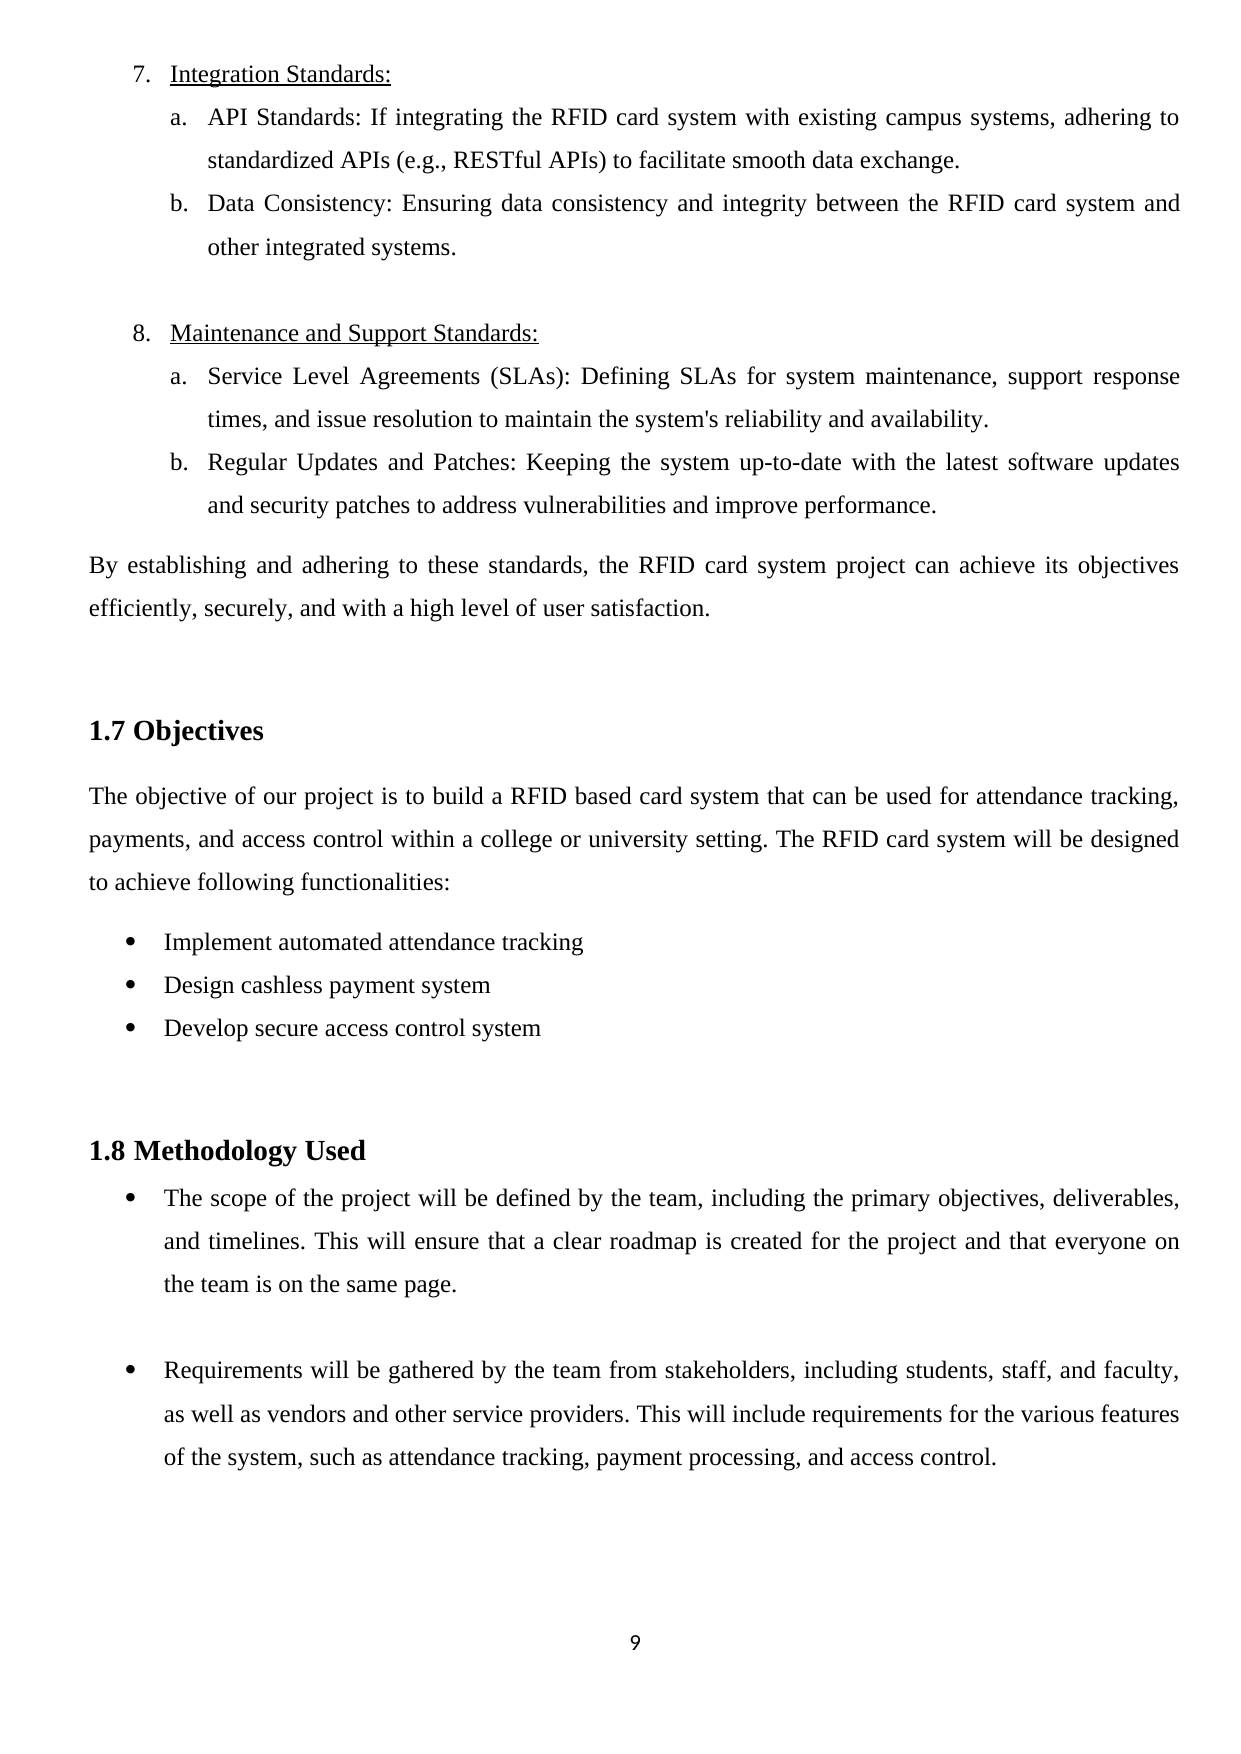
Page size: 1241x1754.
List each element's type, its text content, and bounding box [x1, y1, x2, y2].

list Service Level Agreements (SLAs): Defining SLAs for system maintenance, support response times, and issue resolution to maintain the system's reliability and availability. [170, 361, 1181, 433]
list Requirements will be gathered by the team from stakeholders, including students, staff, and faculty, as well as vendors and other service providers. This will include requirements for the various features of the system, such as attendance tracking, payment processing, and access control. [126, 1356, 1181, 1471]
list Implement automated attendance tracking [126, 927, 1181, 956]
list Maintenance and Support Standards: [132, 318, 1181, 347]
list Data Consistency: Ensuring data consistency and integrity between the RFID card system and other integrated systems. [170, 188, 1181, 260]
list The scope of the project will be defined by the team, including the primary objectives, deliverables, and timelines. This will ensure that a clear roadmap is created for the project and that everyone on the team is on the same page. [126, 1183, 1181, 1298]
list Objectives [89, 713, 1181, 746]
list Design cashless payment system [126, 970, 1181, 999]
text By establishing and adhering to these standards, the RFID card system project can achieve its objectives efficiently, securely, and with a high level of user satisfaction. [89, 550, 1181, 622]
text The objective of our project is to build a RFID based card system that can be used for attendance tracking, payments, and access control within a college or university setting. The RFID card system will be designed to achieve following functionalities: [89, 781, 1181, 896]
list API Standards: If integrating the RFID card system with existing campus systems, adhering to standardized APIs (e.g., RESTful APIs) to facilitate smooth data exchange. [170, 102, 1181, 174]
list Regular Updates and Patches: Keeping the system up-to-date with the latest software updates and security patches to address vulnerabilities and improve performance. [170, 447, 1181, 519]
list Develop secure access control system [126, 1013, 1181, 1042]
list Integration Standards: [132, 59, 1181, 88]
list Methodology Used [89, 1133, 1181, 1166]
